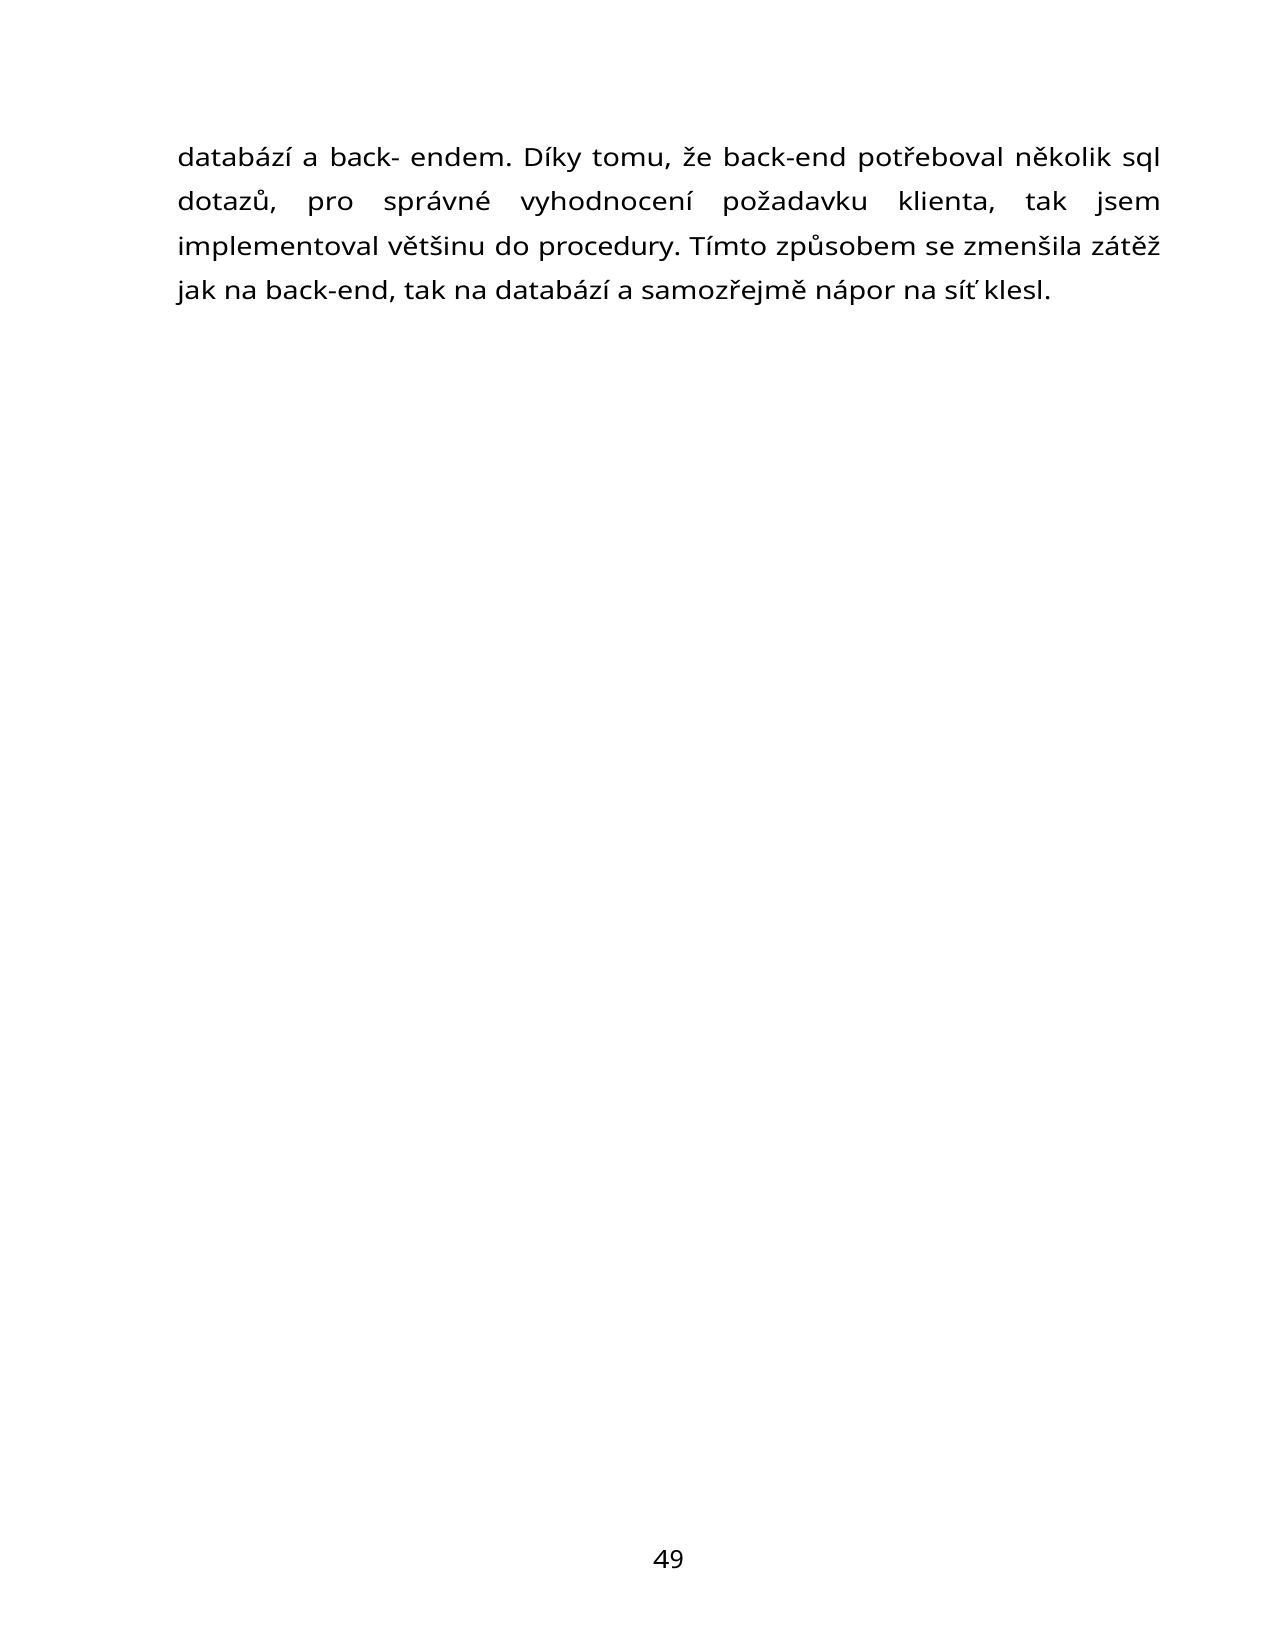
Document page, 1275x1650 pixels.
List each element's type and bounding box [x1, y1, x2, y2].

text [177, 139, 1161, 306]
